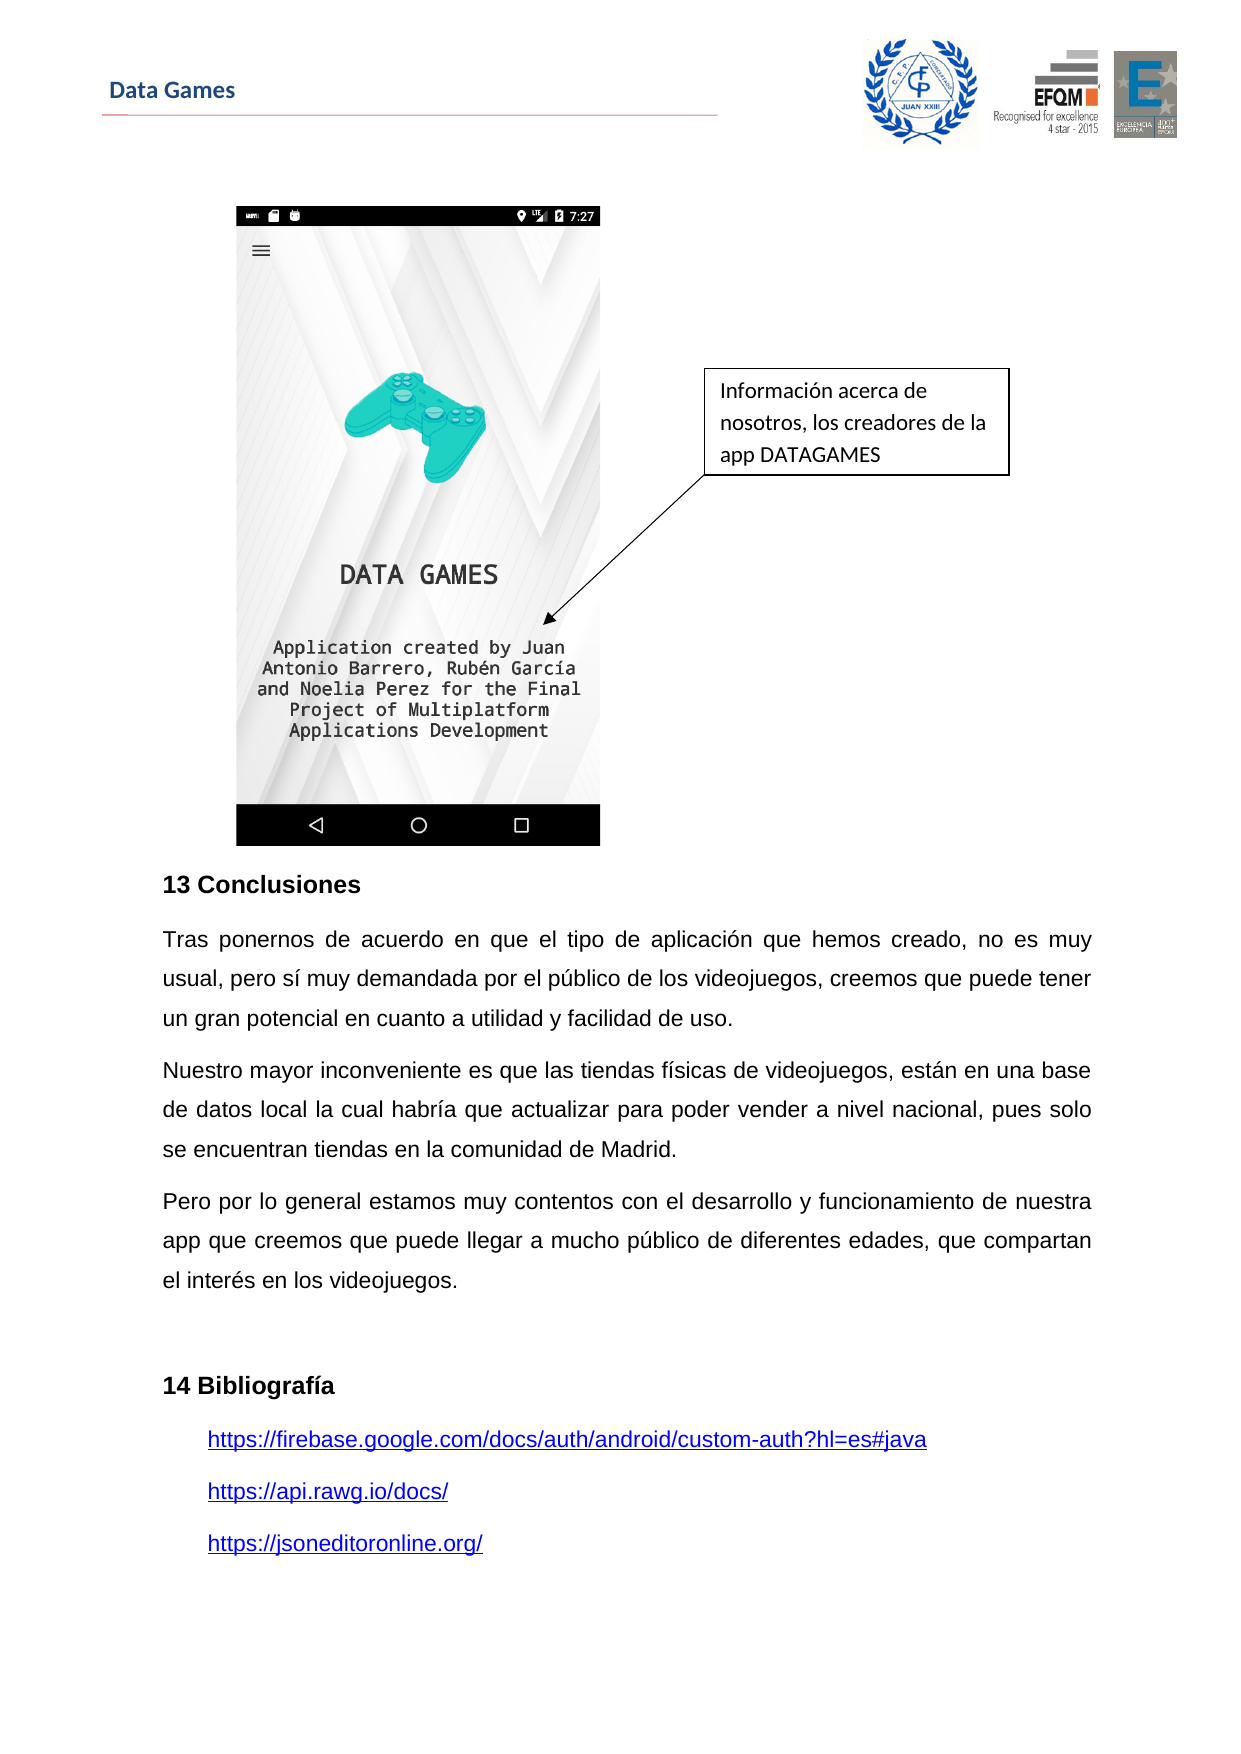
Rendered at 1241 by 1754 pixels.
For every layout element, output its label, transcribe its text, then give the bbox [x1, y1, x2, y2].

text Tras ponernos de acuerdo en que el tipo de aplicación que hemos creado, no es muy usual, pero sí muy demandada por el público de los videojuegos, creemos que puede tener un gran potencial en cuanto a utilidad y facilidad de uso. [162, 926, 1092, 1031]
text https://firebase.google.com/docs/auth/android/custom-auth?hl=es#java [162, 1426, 1092, 1453]
text https://api.rawg.io/docs/ [162, 1478, 1092, 1505]
text https://jsoneditoronline.org/ [162, 1530, 1092, 1557]
picture [1113, 51, 1177, 138]
text Nuestro mayor inconveniente es que las tiendas físicas de videojuegos, están en una base de datos local la cual habría que actualizar para poder vender a nivel nacional, pues solo se encuentran tiendas en la comunidad de Madrid. [162, 1057, 1092, 1162]
text Pero por lo general estamos muy contentos con el desarrollo y funcionamiento de nuestra app que creemos que puede llegar a mucho público de diferentes edades, que compartan el interés en los videojuegos. [162, 1188, 1092, 1293]
subtitle 13 Conclusiones [162, 870, 1092, 899]
picture [236, 206, 601, 846]
picture [862, 39, 980, 152]
subtitle 14 Bibliografía [162, 1371, 1092, 1399]
